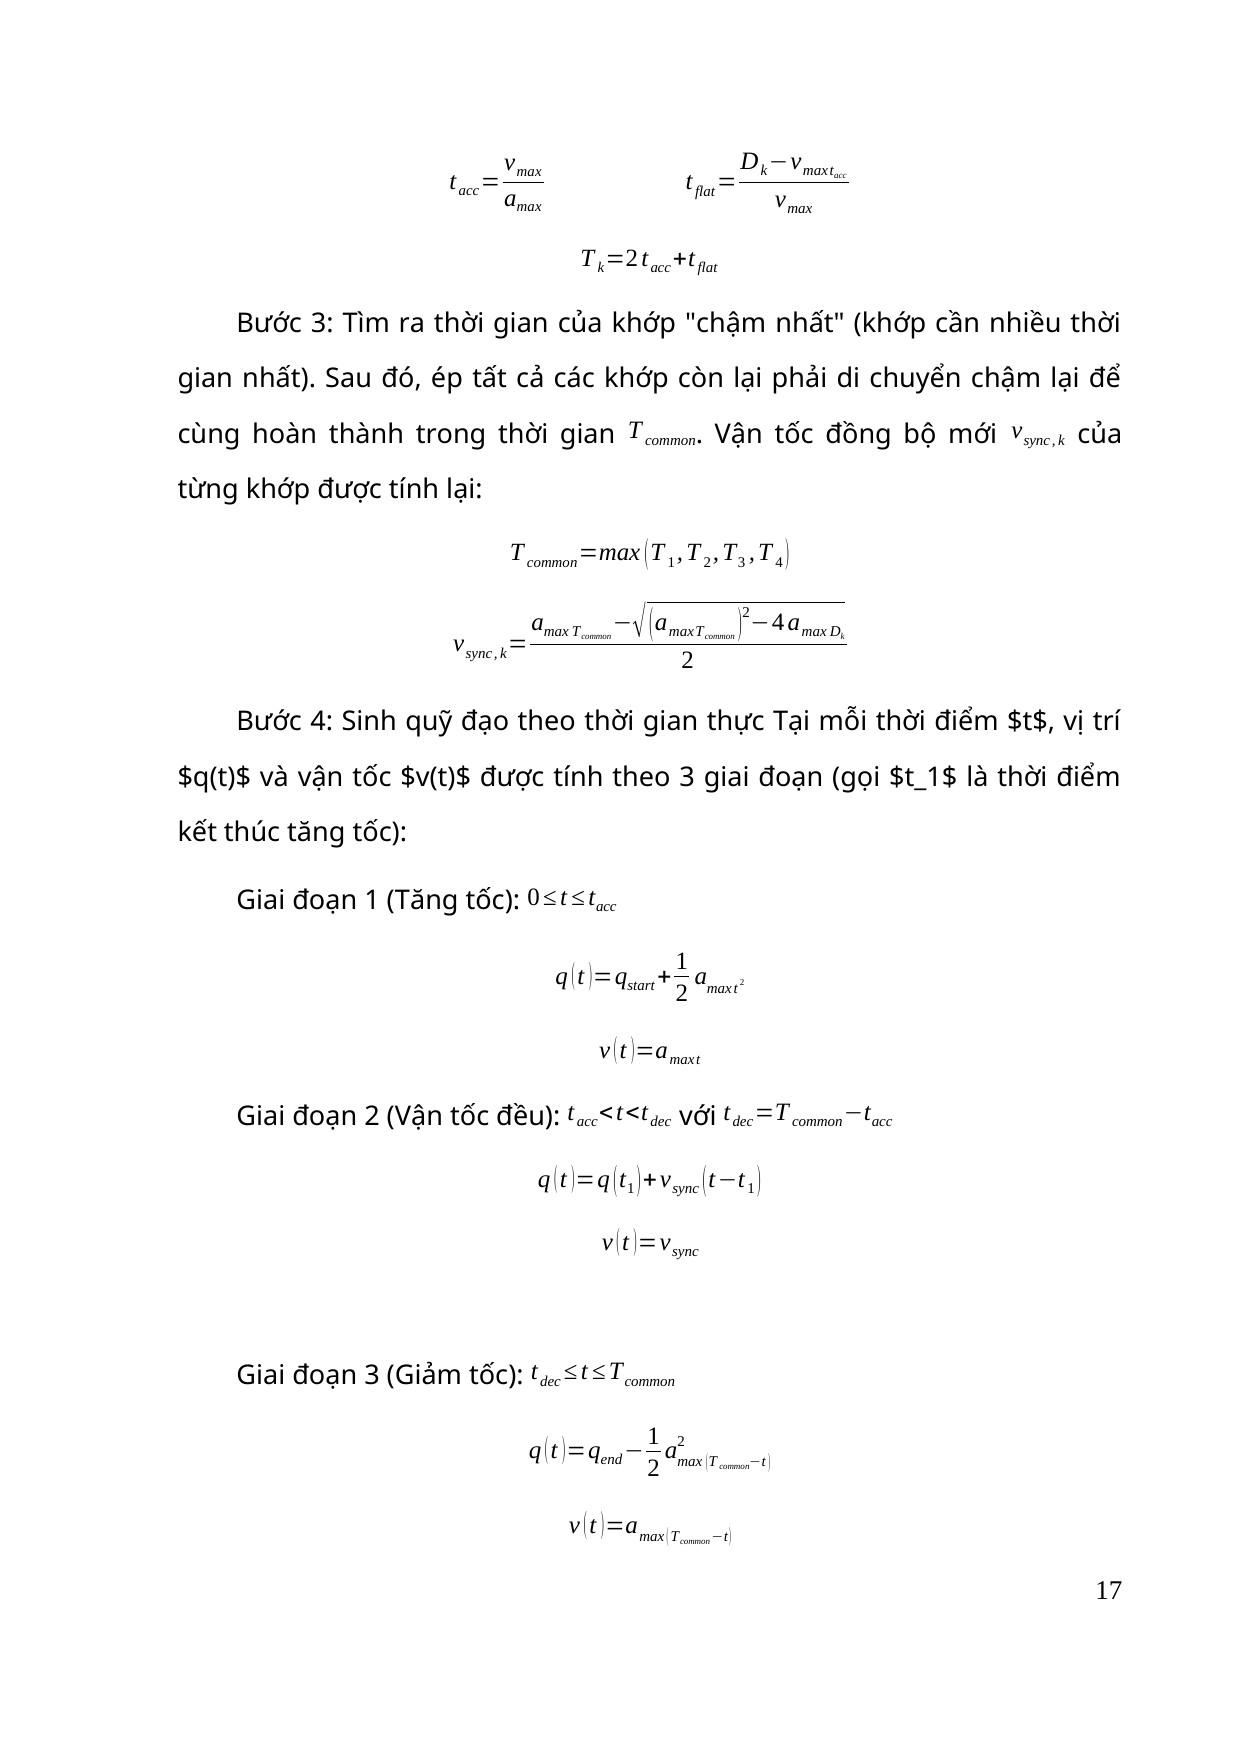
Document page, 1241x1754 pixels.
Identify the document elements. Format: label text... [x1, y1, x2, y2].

text Giai đoạn 1 (Tăng tốc): [177, 880, 1122, 917]
text Giai đoạn 2 (Vận tốc đều): với [177, 1096, 1122, 1133]
text Giai đoạn 3 (Giảm tốc): [177, 1355, 1122, 1392]
text Bước 4: Sinh quỹ đạo theo thời gian thực Tại mỗi thời điểm $t$, vị trí $q(t)$ và vận tốc $v(t)$ được tính theo 3 giai đoạn (gọi $t_1$ là thời điểm kết thúc tăng tốc): [177, 702, 1122, 849]
text Bước 3: Tìm ra thời gian của khớp "chậm nhất" (khớp cần nhiều thời gian nhất). Sau đó, ép tất cả các khớp còn lại phải di chuyển chậm lại để cùng hoàn thành trong thời gian . Vận tốc đồng bộ mới của từng khớp được tính lại: [177, 304, 1122, 506]
